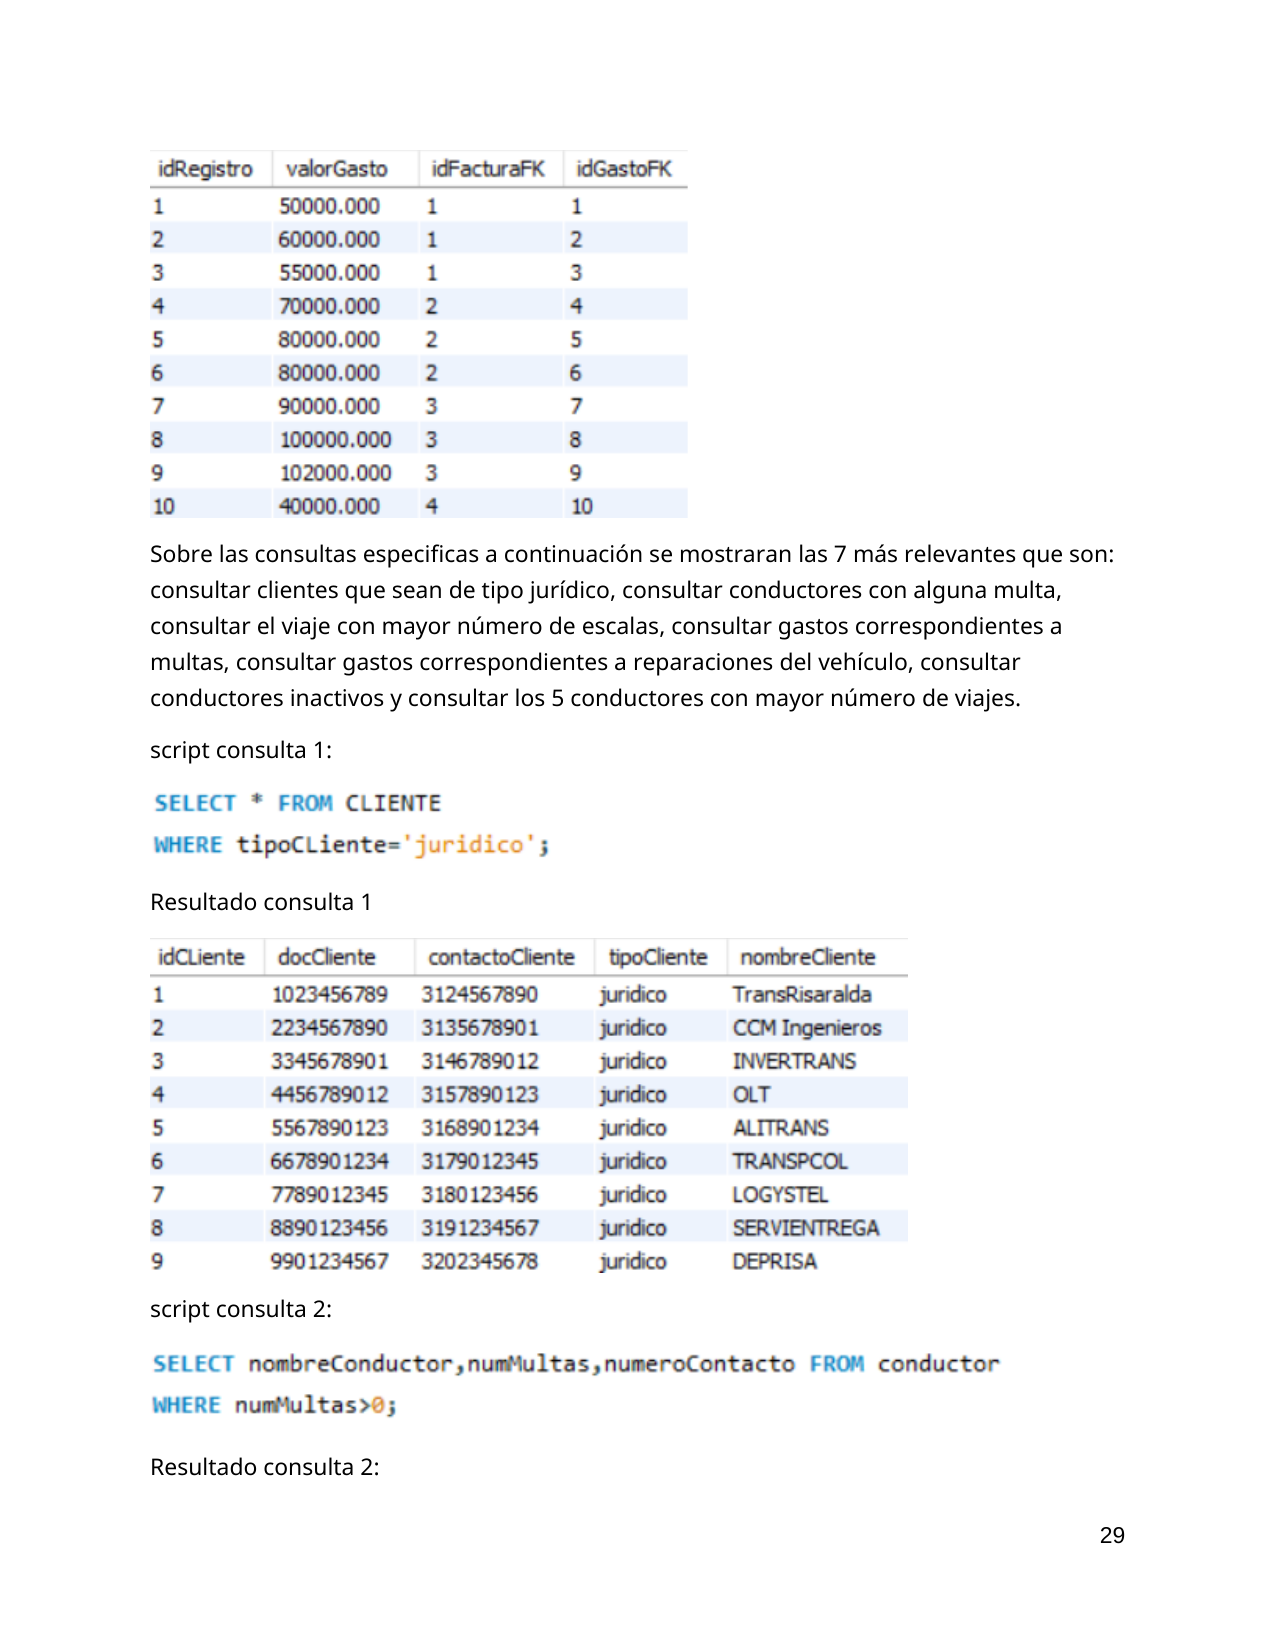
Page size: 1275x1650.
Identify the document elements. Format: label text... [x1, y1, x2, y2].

picture [150, 1349, 1038, 1423]
text Sobre las consultas especificas a continuación se mostraran las 7 más relevantes que son: consultar clientes que sean de tipo jurídico, consultar conductores con alguna multa, consultar el viaje con mayor número de escalas, consultar gastos correspondientes a multas, consultar gastos correspondientes a reparaciones del vehículo, consultar conductores inactivos y consultar los 5 conductores con mayor número de viajes. [150, 538, 1125, 713]
text script consulta 1: [150, 734, 1125, 765]
picture [150, 938, 908, 1273]
text script consulta 2: [150, 1293, 1125, 1324]
picture [150, 150, 688, 518]
text Resultado consulta 2: [150, 1451, 1125, 1482]
picture [150, 786, 596, 865]
text Resultado consulta 1 [150, 885, 1125, 917]
